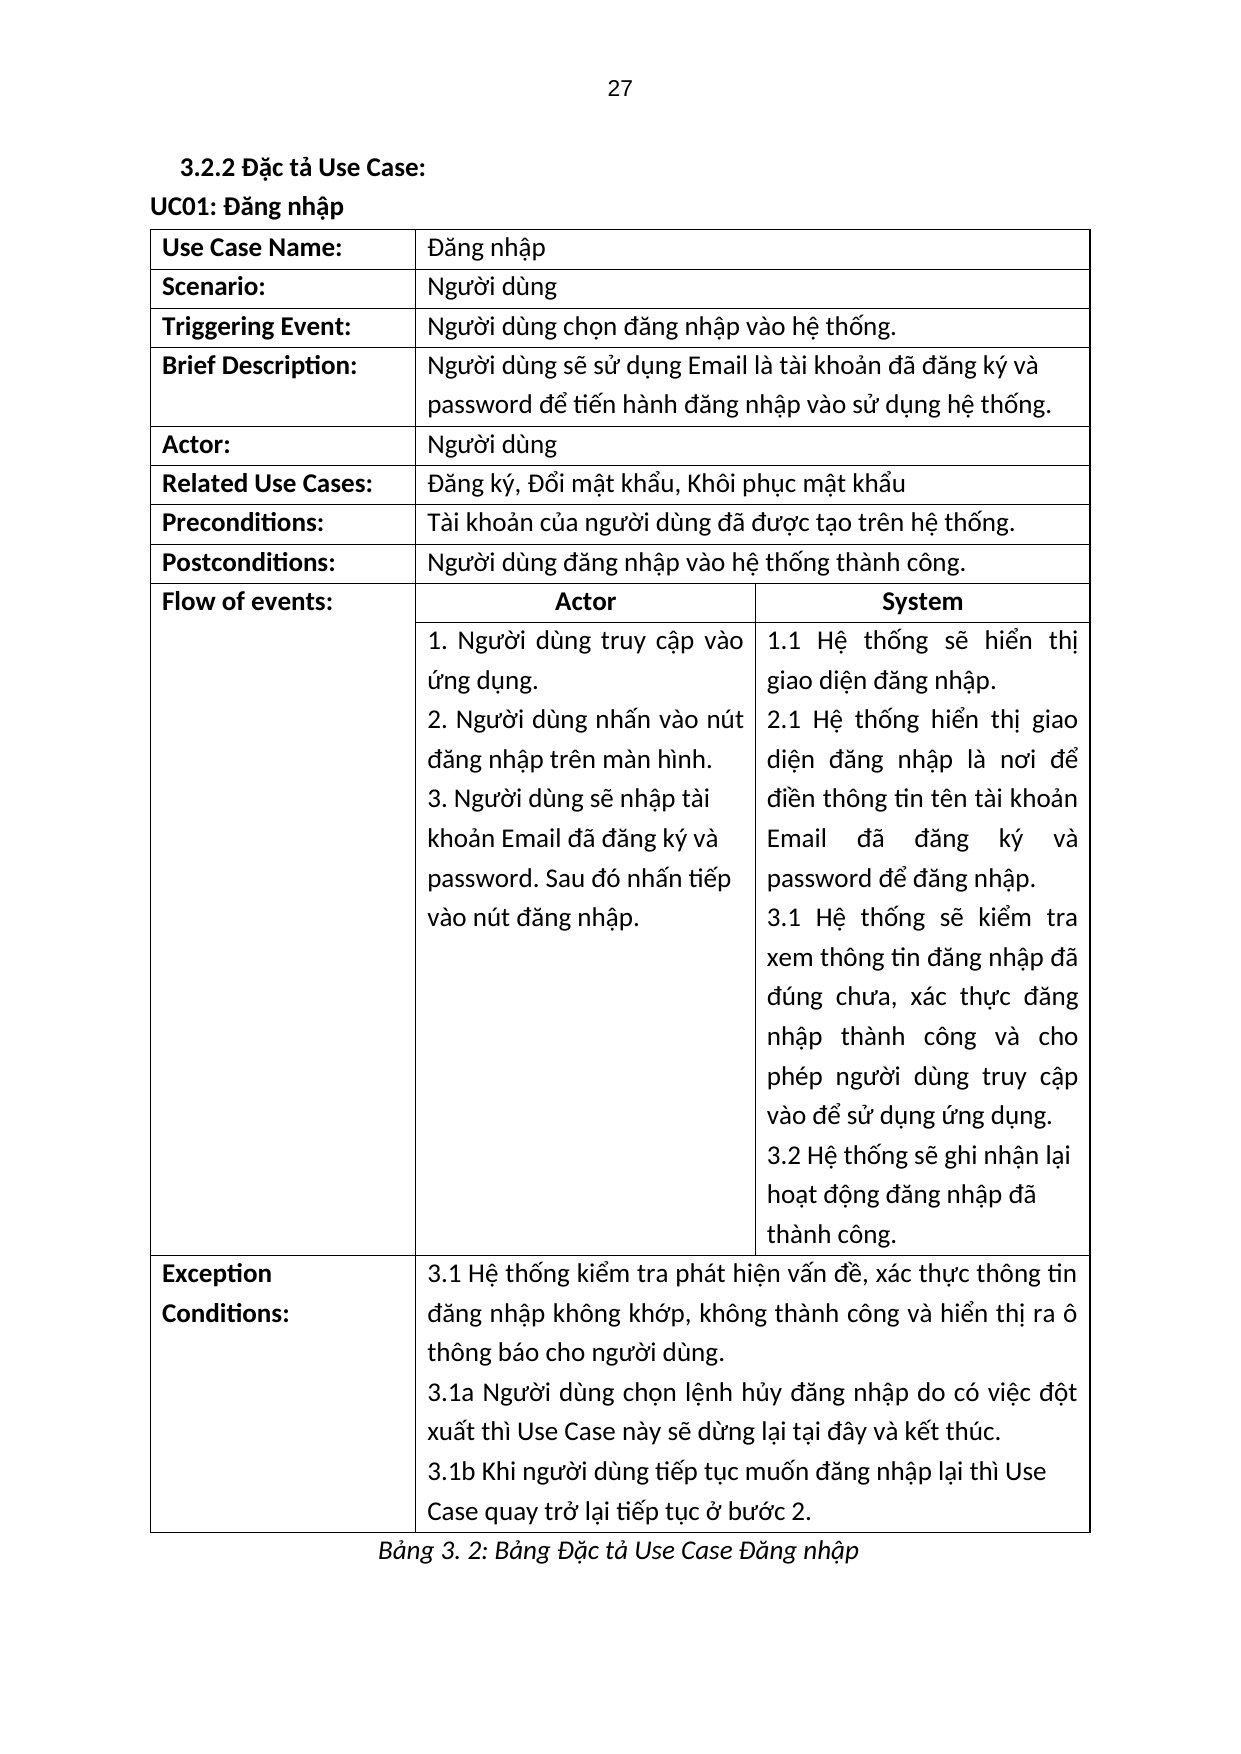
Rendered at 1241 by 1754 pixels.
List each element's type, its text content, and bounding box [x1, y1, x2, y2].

text Bảng 3. 2: Bảng Đặc tả Use Case Đăng nhập [150, 1533, 1090, 1566]
table_header Use Case Name: [151, 230, 415, 268]
subtitle UC01: Đăng nhập [150, 189, 1090, 223]
table_cell Related Use Cases: [151, 466, 415, 504]
table_cell Flow of events: [151, 584, 415, 1255]
table_cell Tài khoản của người dùng đã được tạo trên hệ thống. [416, 505, 1089, 544]
table_cell 1. Người dùng truy cập vào ứng dụng. 2. Người dùng nhấn vào nút đăng nhập trên màn hình. 3. Người dùng sẽ nhập tài khoản Email đã đăng ký và password. Sau đó nhấn tiếp vào nút đăng nhập. [416, 623, 755, 1255]
table_cell Người dùng [416, 427, 1089, 465]
table_cell Preconditions: [151, 505, 415, 544]
table_cell Actor [416, 584, 755, 622]
table_cell Actor: [151, 427, 415, 465]
table_cell Đăng ký, Đổi mật khẩu, Khôi phục mật khẩu [416, 466, 1089, 504]
table_cell Người dùng sẽ sử dụng Email là tài khoản đã đăng ký và password để tiến hành đăng nhập vào sử dụng hệ thống. [416, 348, 1089, 426]
subtitle 3.2.2 Đặc tả Use Case: [179, 150, 1090, 183]
table_cell 3.1 Hệ thống kiểm tra phát hiện vấn đề, xác thực thông tin đăng nhập không khớp, không thành công và hiển thị ra ô thông báo cho người dùng. 3.1a Người dùng chọn lệnh hủy đăng nhập do có việc đột xuất thì Use Case này sẽ dừng lại tại đây và kết thúc. 3.1b Khi người dùng tiếp tục muốn đăng nhập lại thì Use Case quay trở lại tiếp tục ở bước 2. [416, 1256, 1089, 1532]
table_cell Người dùng chọn đăng nhập vào hệ thống. [416, 309, 1089, 347]
table_cell Exception Conditions: [151, 1256, 415, 1532]
table_cell Scenario: [151, 270, 415, 308]
table_cell Brief Description: [151, 348, 415, 426]
table_cell Người dùng đăng nhập vào hệ thống thành công. [416, 545, 1089, 583]
table_header Đăng nhập [416, 230, 1089, 268]
table_cell Triggering Event: [151, 309, 415, 347]
table_cell Postconditions: [151, 545, 415, 583]
table_cell Người dùng [416, 270, 1089, 308]
table_cell System [756, 584, 1089, 622]
table_cell 1.1 Hệ thống sẽ hiển thị giao diện đăng nhập. 2.1 Hệ thống hiển thị giao diện đăng nhập là nơi để điền thông tin tên tài khoản Email đã đăng ký và password để đăng nhập. 3.1 Hệ thống sẽ kiểm tra xem thông tin đăng nhập đã đúng chưa, xác thực đăng nhập thành công và cho phép người dùng truy cập vào để sử dụng ứng dụng. 3.2 Hệ thống sẽ ghi nhận lại hoạt động đăng nhập đã thành công. [756, 623, 1089, 1255]
